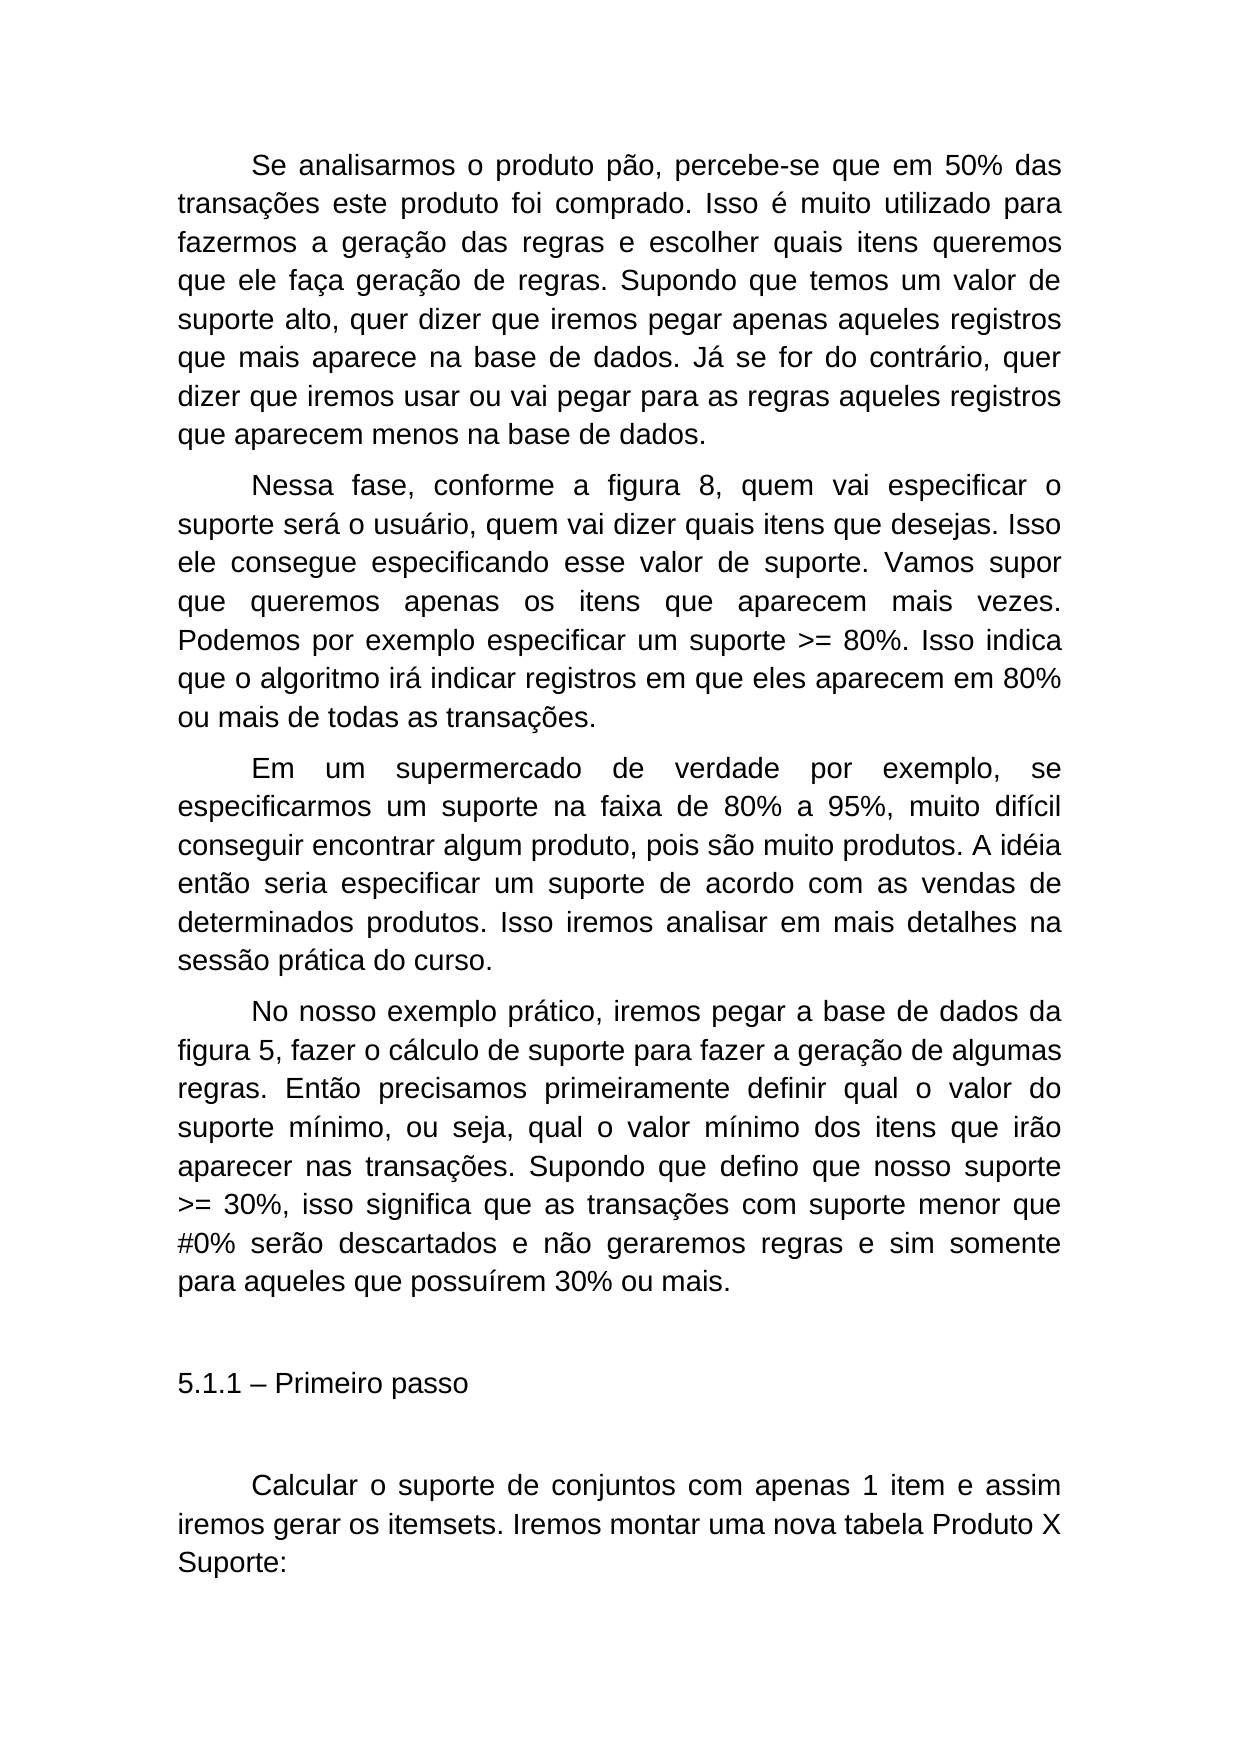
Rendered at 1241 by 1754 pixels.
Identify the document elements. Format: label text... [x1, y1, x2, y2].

text Em um supermercado de verdade por exemplo, se especificarmos um suporte na faixa de 80% a 95%, muito difícil conseguir encontrar algum produto, pois são muito produtos. A idéia então seria especificar um suporte de acordo com as vendas de determinados produtos. Isso iremos analisar em mais detalhes na sessão prática do curso. [177, 751, 1063, 977]
text Calcular o suporte de conjuntos com apenas 1 item e assim iremos gerar os itemsets. Iremos montar uma nova tabela Produto X Suporte: [177, 1468, 1063, 1579]
text Nessa fase, conforme a figura 8, quem vai especificar o suporte será o usuário, quem vai dizer quais itens que desejas. Isso ele consegue especificando esse valor de suporte. Vamos supor que queremos apenas os itens que aparecem mais vezes. Podemos por exemplo especificar um suporte >= 80%. Isso indica que o algoritmo irá indicar registros em que eles aparecem em 80% ou mais de todas as transações. [177, 468, 1063, 733]
subtitle 5.1.1 – Primeiro passo [177, 1366, 1063, 1400]
text Se analisarmos o produto pão, percebe-se que em 50% das transações este produto foi comprado. Isso é muito utilizado para fazermos a geração das regras e escolher quais itens queremos que ele faça geração de regras. Supondo que temos um valor de suporte alto, quer dizer que iremos pegar apenas aqueles registros que mais aparece na base de dados. Já se for do contrário, quer dizer que iremos usar ou vai pegar para as regras aqueles registros que aparecem menos na base de dados. [177, 148, 1063, 451]
text No nosso exemplo prático, iremos pegar a base de dados da figura 5, fazer o cálculo de suporte para fazer a geração de algumas regras. Então precisamos primeiramente definir qual o valor do suporte mínimo, ou seja, qual o valor mínimo dos itens que irão aparecer nas transações. Supondo que defino que nosso suporte >= 30%, isso significa que as transações com suporte menor que #0% serão descartados e não geraremos regras e sim somente para aqueles que possuírem 30% ou mais. [177, 994, 1063, 1298]
